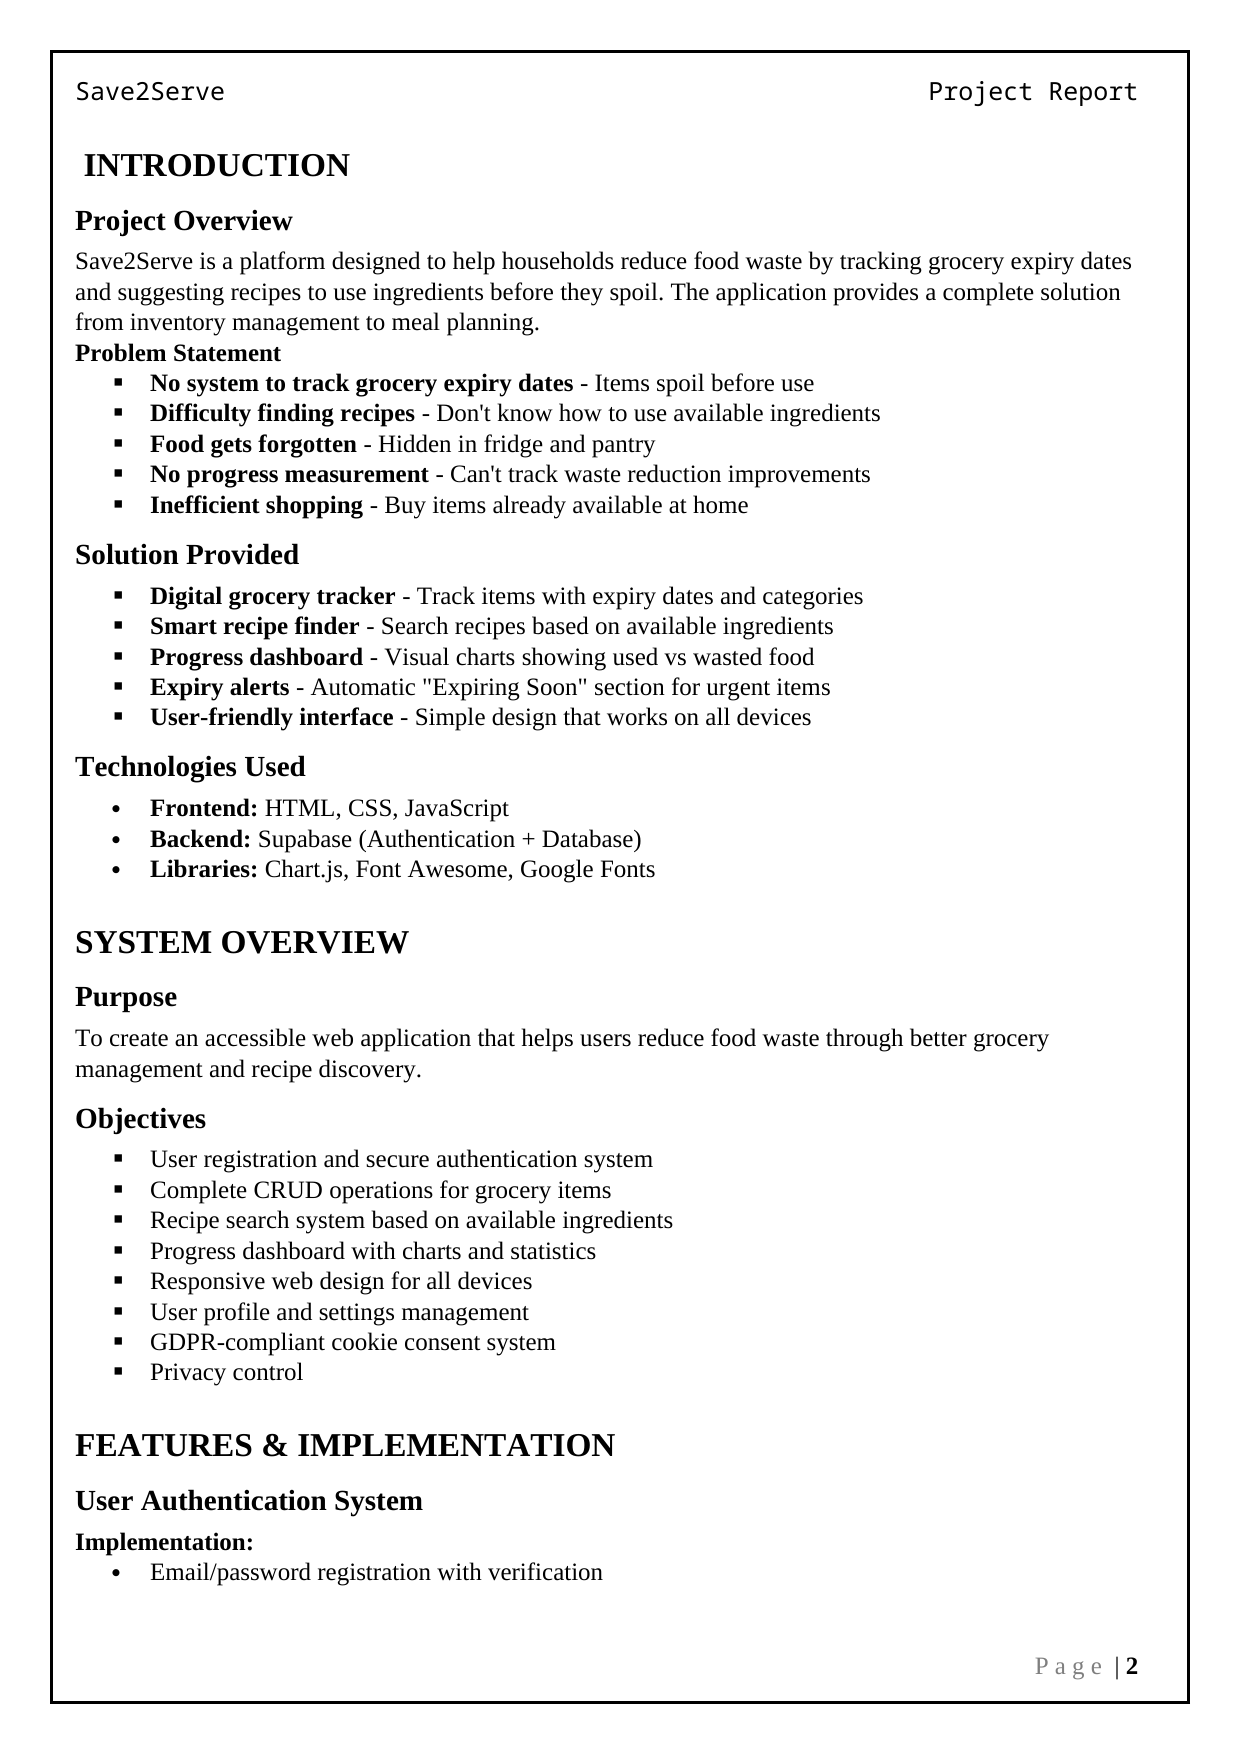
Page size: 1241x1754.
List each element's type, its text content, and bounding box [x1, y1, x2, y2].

list No system to track grocery expiry dates - Items spoil before use [112, 368, 1165, 397]
list Complete CRUD operations for grocery items [112, 1175, 1165, 1204]
text Save2Serve is a platform designed to help households reduce food waste by tracking grocery expiry dates and suggesting recipes to use ingredients before they spoil. The application provides a complete solution from inventory management to meal planning. [75, 246, 1165, 336]
list Responsive web design for all devices [112, 1266, 1165, 1295]
list Frontend: HTML, CSS, JavaScript [112, 793, 1165, 822]
subtitle Project Overview [75, 203, 1165, 236]
list Progress dashboard with charts and statistics [112, 1236, 1165, 1264]
list No progress measurement - Can't track waste reduction improvements [112, 459, 1165, 488]
list Smart recipe finder - Search recipes based on available ingredients [112, 611, 1165, 640]
subtitle Purpose [75, 979, 1165, 1013]
list Difficulty finding recipes - Don't know how to use available ingredients [112, 398, 1165, 427]
subtitle SYSTEM OVERVIEW [75, 922, 1165, 960]
list Food gets forgotten - Hidden in fridge and pantry [112, 429, 1165, 458]
list Backend: Supabase (Authentication + Database) [112, 824, 1165, 852]
text Implementation: [75, 1527, 1165, 1555]
list Libraries: Chart.js, Font Awesome, Google Fonts [112, 854, 1165, 883]
list Digital grocery tracker - Track items with expiry dates and categories [112, 581, 1165, 609]
subtitle User Authentication System [75, 1483, 1165, 1516]
list Inefficient shopping - Buy items already available at home [112, 490, 1165, 518]
text To create an accessible web application that helps users reduce food waste through better grocery management and recipe discovery. [75, 1023, 1165, 1082]
list User registration and secure authentication system [112, 1144, 1165, 1173]
list Email/password registration with verification [112, 1557, 1165, 1586]
list User profile and settings management [112, 1297, 1165, 1325]
list Expiry alerts - Automatic "Expiring Soon" section for urgent items [112, 672, 1165, 701]
subtitle INTRODUCTION [75, 145, 1165, 184]
subtitle Solution Provided [75, 537, 1165, 570]
subtitle Objectives [75, 1101, 1165, 1134]
subtitle Technologies Used [75, 749, 1165, 783]
list Recipe search system based on available ingredients [112, 1205, 1165, 1234]
text Problem Statement [75, 338, 1165, 366]
list Privacy control [112, 1357, 1165, 1386]
list GDPR-compliant cookie consent system [112, 1327, 1165, 1356]
list Progress dashboard - Visual charts showing used vs wasted food [112, 642, 1165, 670]
subtitle FEATURES & IMPLEMENTATION [75, 1425, 1165, 1464]
list User-friendly interface - Simple design that works on all devices [112, 702, 1165, 731]
